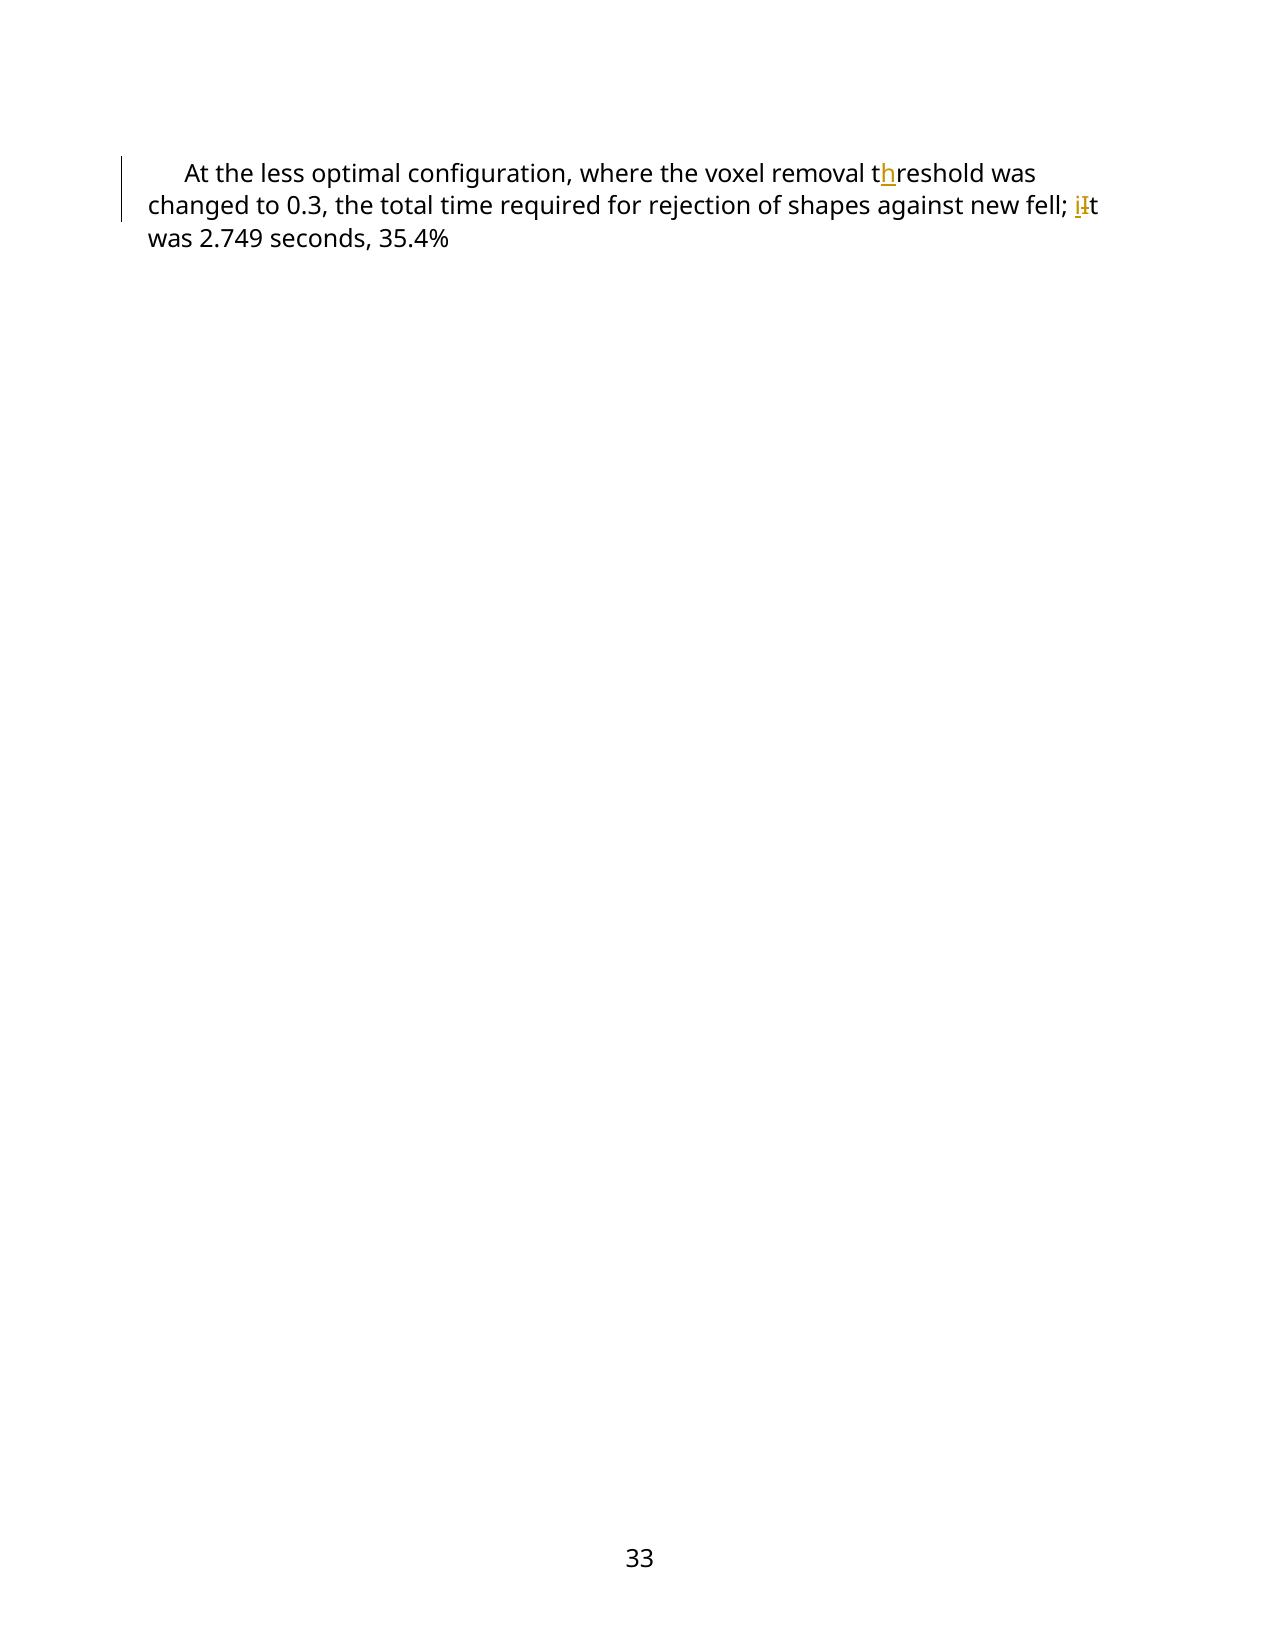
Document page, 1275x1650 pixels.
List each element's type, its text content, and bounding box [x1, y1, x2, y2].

text At the less optimal configuration, where the voxel removal treshold was changed to 0.3, the total time required for rejection of shapes against new fell; t was 2.749 seconds, 35.4% [148, 156, 1129, 254]
